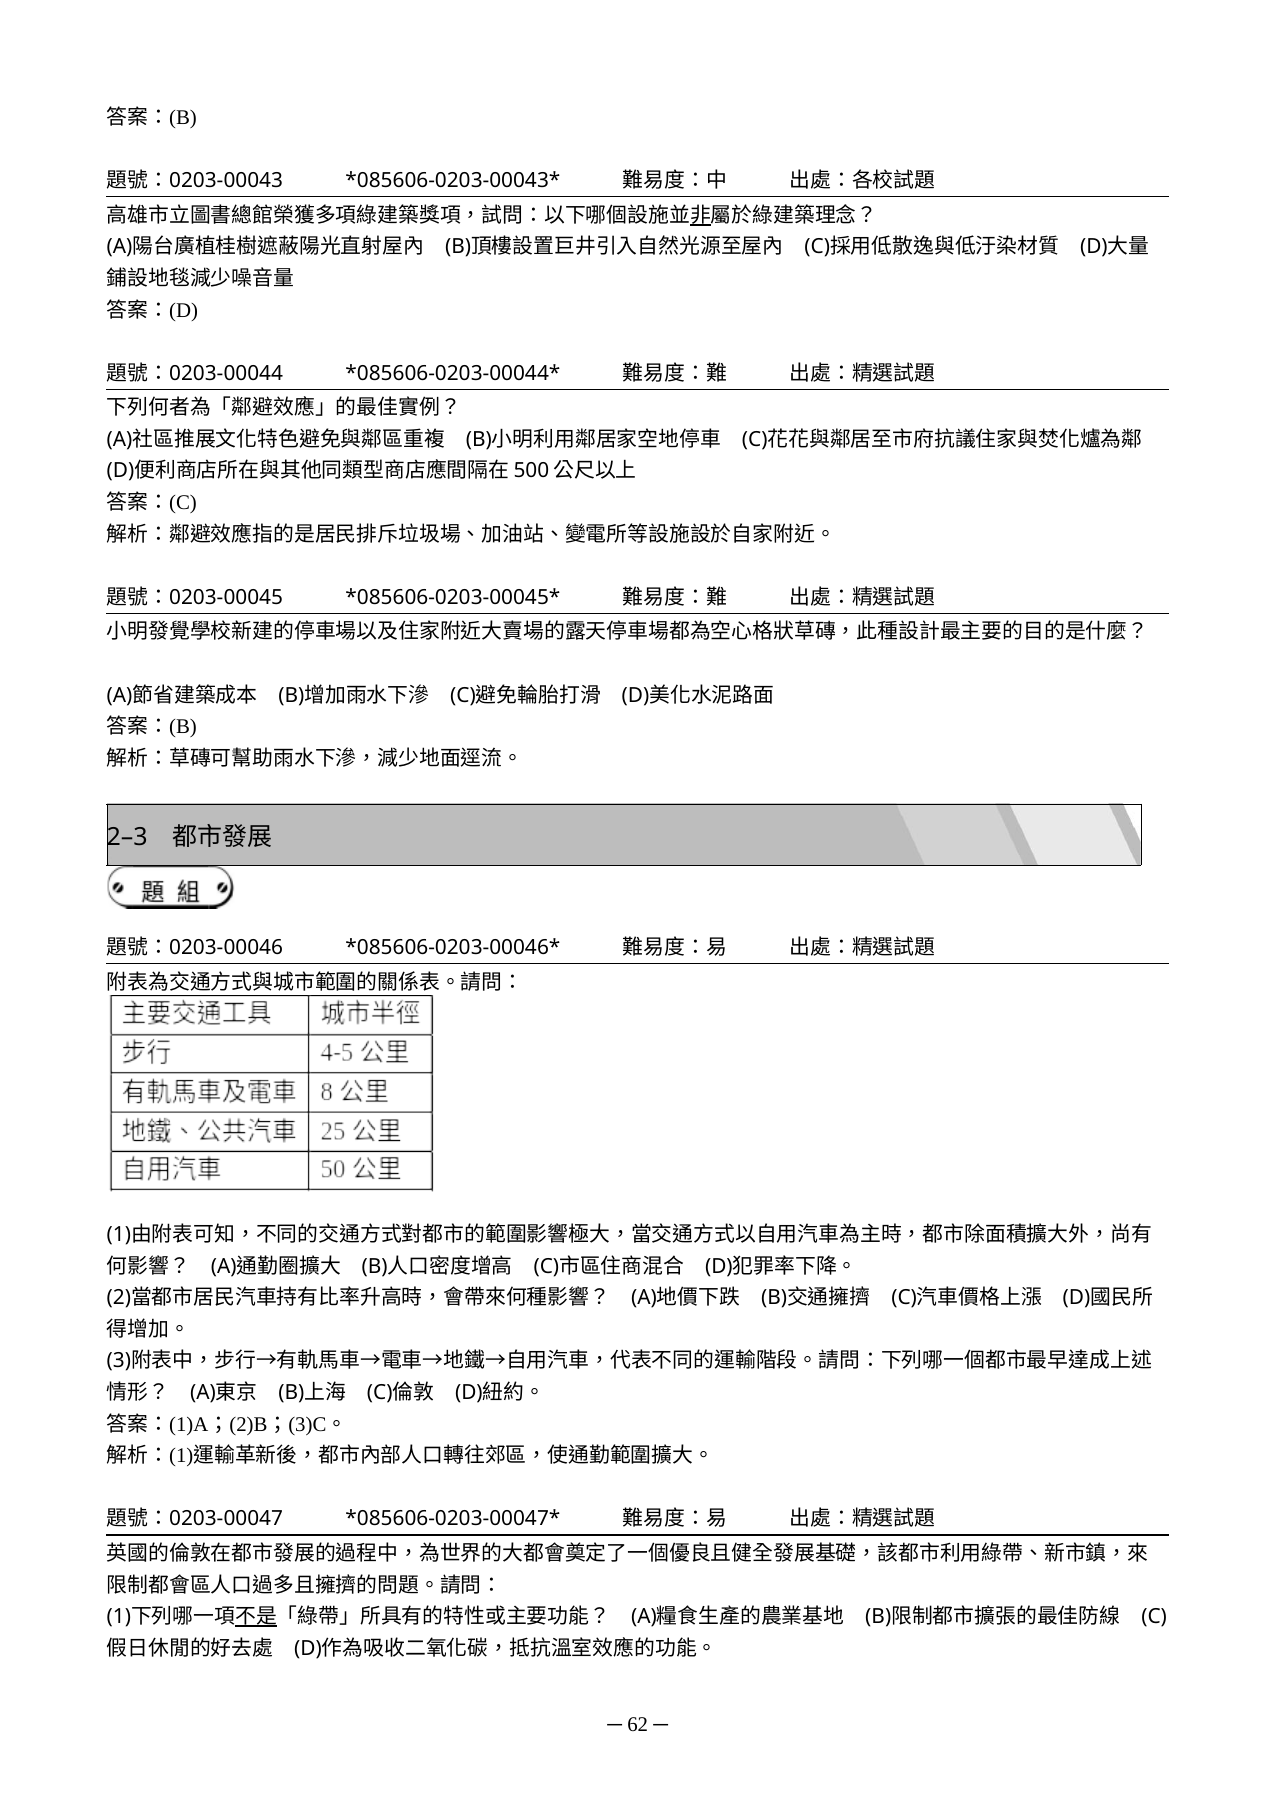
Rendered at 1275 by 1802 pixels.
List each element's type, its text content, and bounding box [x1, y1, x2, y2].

text 附表為交通方式與城市範圍的關係表。請問： (1)由附表可知，不同的交通方式對都市的範圍影響極大，當交通方式以自用汽車為主時，都市除面積擴大外，尚有何影響？ (A)通勤圈擴大 (B)人口密度增高 (C)市區住商混合 (D)犯罪率下降。 (2)當都市居民汽車持有比率升高時，會帶來何種影響？ (A)地價下跌 (B)交通擁擠 (C)汽車價格上漲 (D)國民所得增加。 (3)附表中，步行→有軌馬車→電車→地鐵→自用汽車，代表不同的運輸階段。請問：下列哪一個都市最早達成上述情形？ (A)東京 (B)上海 (C)倫敦 (D)紐約。 [106, 964, 1169, 1406]
text 下列何者為「鄰避效應」的最佳實例？ (A)社區推展文化特色避免與鄰區重複 (B)小明利用鄰居家空地停車 (C)花花與鄰居至市府抗議住家與焚化爐為鄰 (D)便利商店所在與其他同類型商店應間隔在500公尺以上 [106, 390, 1169, 485]
text 題號：0203-00046 *085606-0203-00046* 難易度：易 出處：精選試題 [106, 930, 1169, 963]
text 解析：(1)運輸革新後，都市內部人口轉往郊區，使通勤範圍擴大。 [106, 1438, 1169, 1469]
text 2–3 都市發展 [106, 803, 1169, 867]
text 答案：(B) [106, 100, 1169, 131]
text 解析：鄰避效應指的是居民排斥垃圾場、加油站、變電所等設施設於自家附近。 [106, 516, 1169, 548]
text 答案：(1)A；(2)B；(3)C。 [106, 1406, 1169, 1438]
text 答案：(B) [106, 709, 1169, 740]
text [106, 1536, 1169, 1662]
text 答案：(C) [106, 485, 1169, 516]
text 題號：0203-00044 *085606-0203-00044* 難易度：難 出處：精選試題 [106, 355, 1169, 389]
text 小明發覺學校新建的停車場以及住家附近大賣場的露天停車場都為空心格狀草磚，此種設計最主要的目的是什麼？ (A)節省建築成本 (B)增加雨水下滲 (C)避免輪胎打滑 (D)美化水泥路面 [106, 614, 1169, 709]
text 題號：0203-00047 *085606-0203-00047* 難易度：易 出處：精選試題 [106, 1501, 1169, 1534]
text 答案：(D) [106, 292, 1169, 324]
text 題號：0203-00043 *085606-0203-00043* 難易度：中 出處：各校試題 [106, 163, 1169, 196]
text 解析：草磚可幫助雨水下滲，減少地面逕流。 [106, 740, 1169, 772]
text 高雄市立圖書總館榮獲多項綠建築獎項，試問：以下哪個設施並非屬於綠建築理念？ (A)陽台廣植桂樹遮蔽陽光直射屋內 (B)頂樓設置巨井引入自然光源至屋內 (C)採用低散逸與低汙染材質 (D)大量鋪設地毯減少噪音量 [106, 197, 1169, 292]
text 題號：0203-00045 *085606-0203-00045* 難易度：難 出處：精選試題 [106, 579, 1169, 613]
